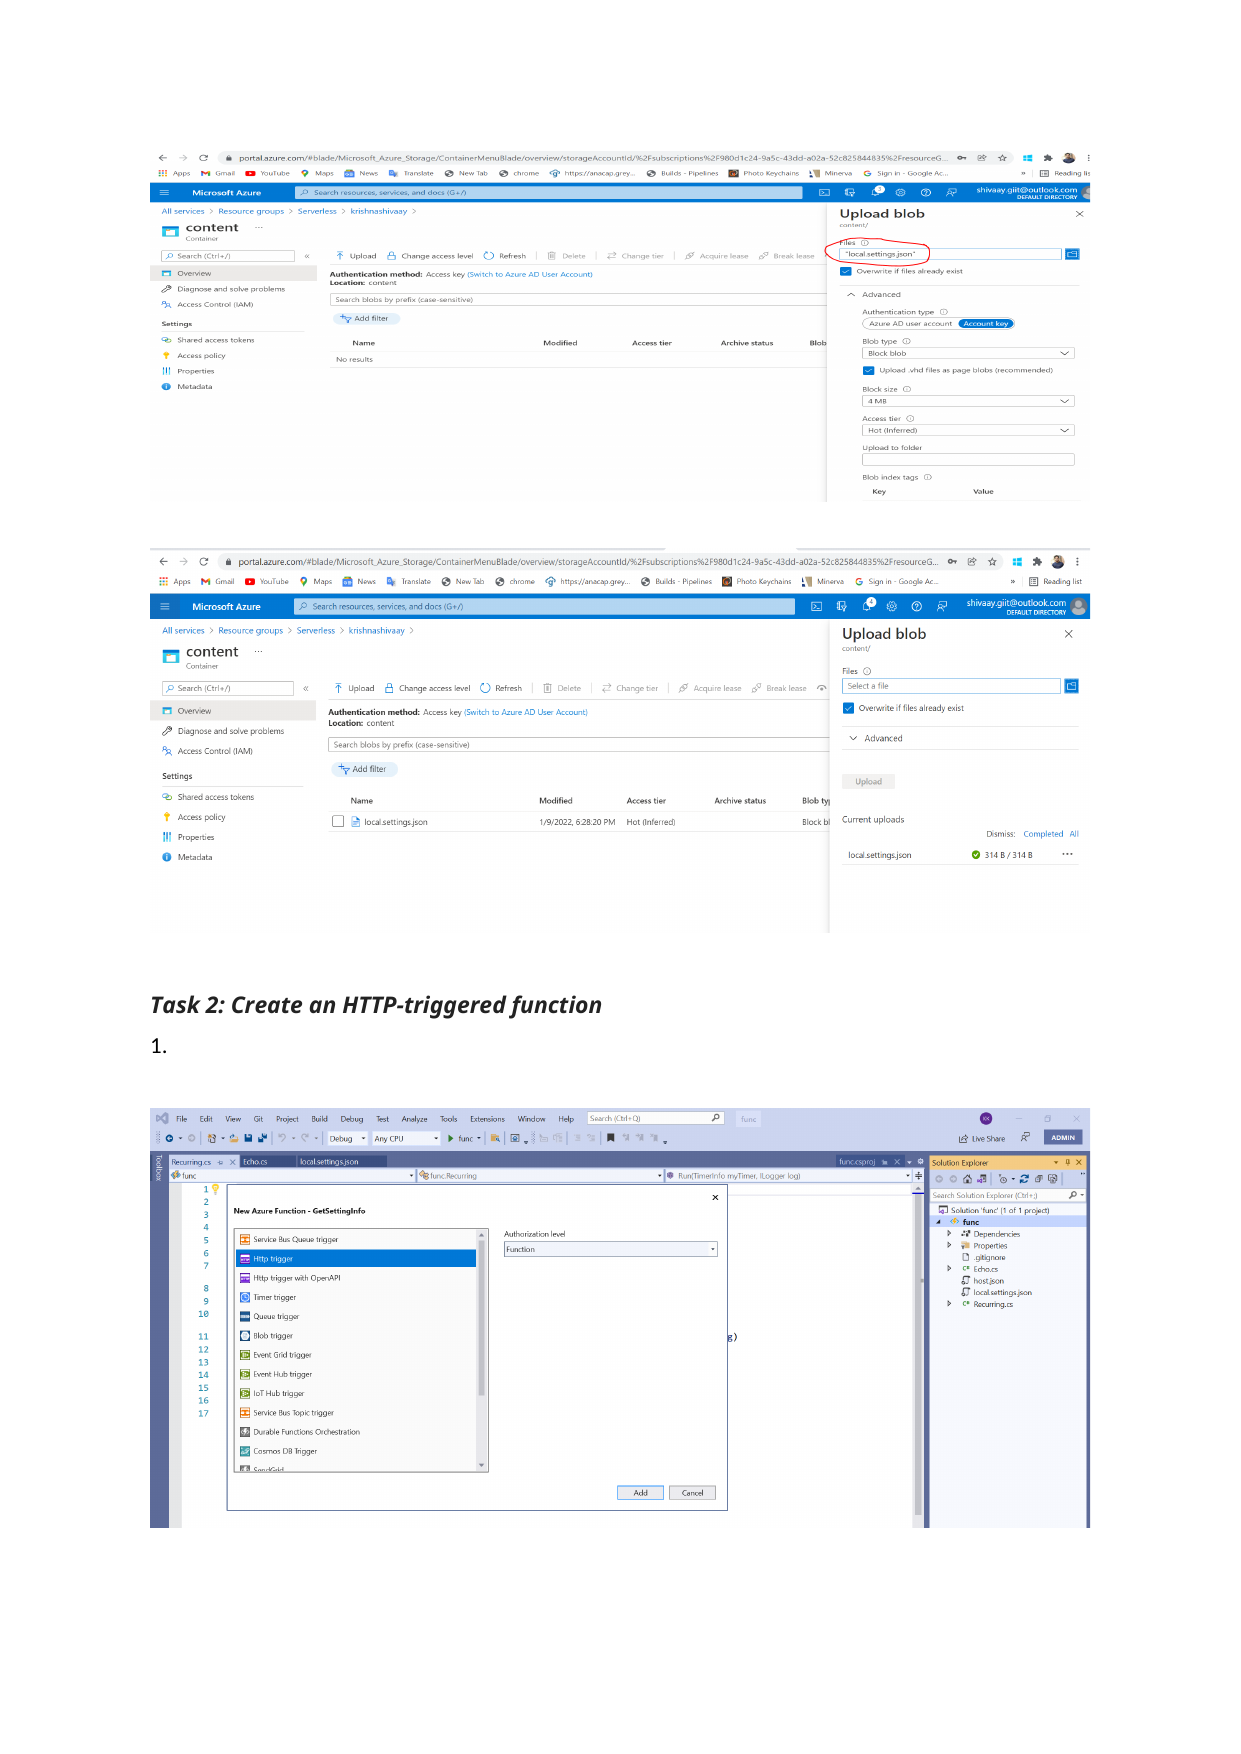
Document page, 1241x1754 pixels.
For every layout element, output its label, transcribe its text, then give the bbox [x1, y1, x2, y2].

picture [150, 1108, 1091, 1528]
picture [150, 150, 1091, 502]
subtitle Task 2: Create an HTTP-triggered function [150, 988, 1090, 1020]
text 1. [150, 1032, 1090, 1060]
picture [150, 548, 1091, 933]
